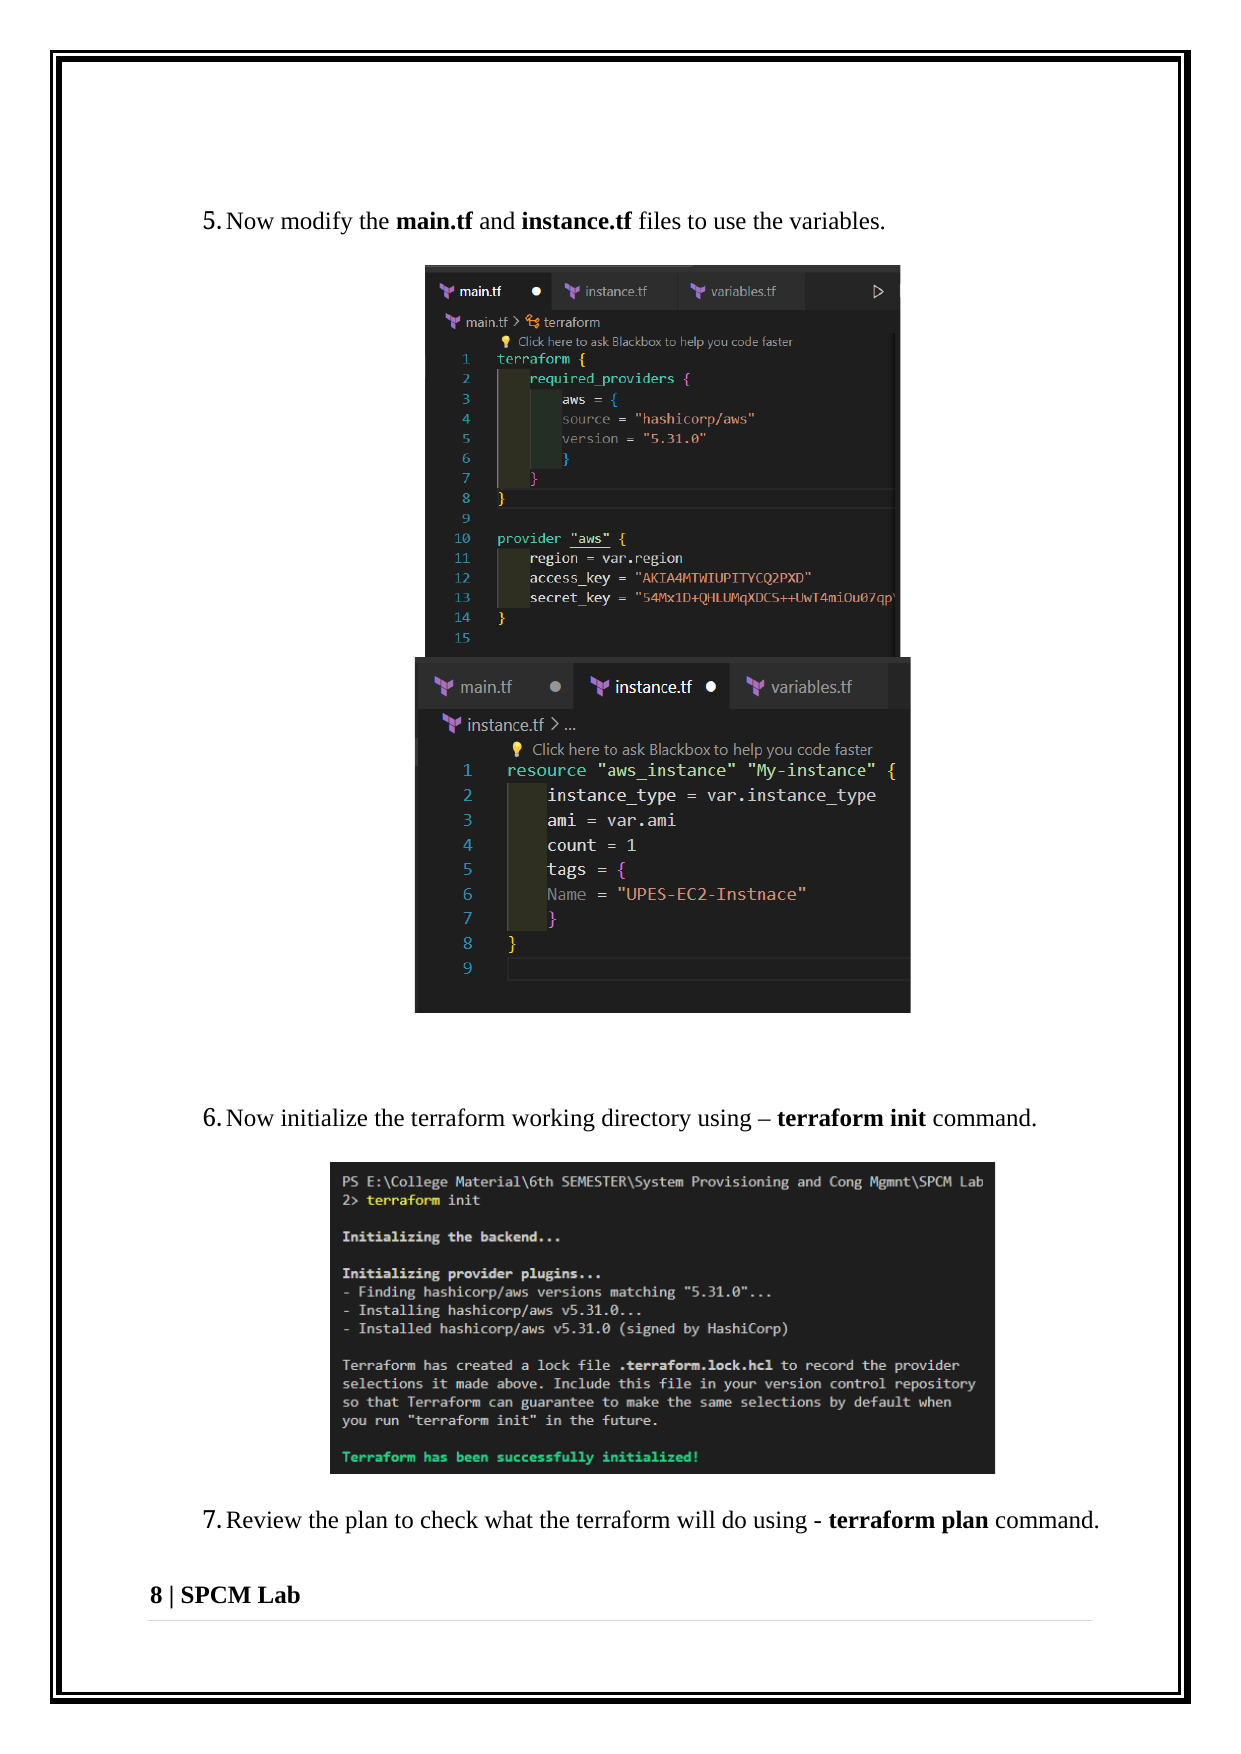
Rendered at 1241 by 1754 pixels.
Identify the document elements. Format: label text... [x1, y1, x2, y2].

picture [330, 1162, 996, 1474]
picture [414, 265, 911, 1013]
list Review the plan to check what the terraform will do using - terraform plan command. [202, 1502, 1100, 1536]
list Now modify the main.tf and instance.tf files to use the variables. [202, 203, 1100, 237]
list Now initialize the terraform working directory using – terraform init command. [202, 1099, 1100, 1133]
